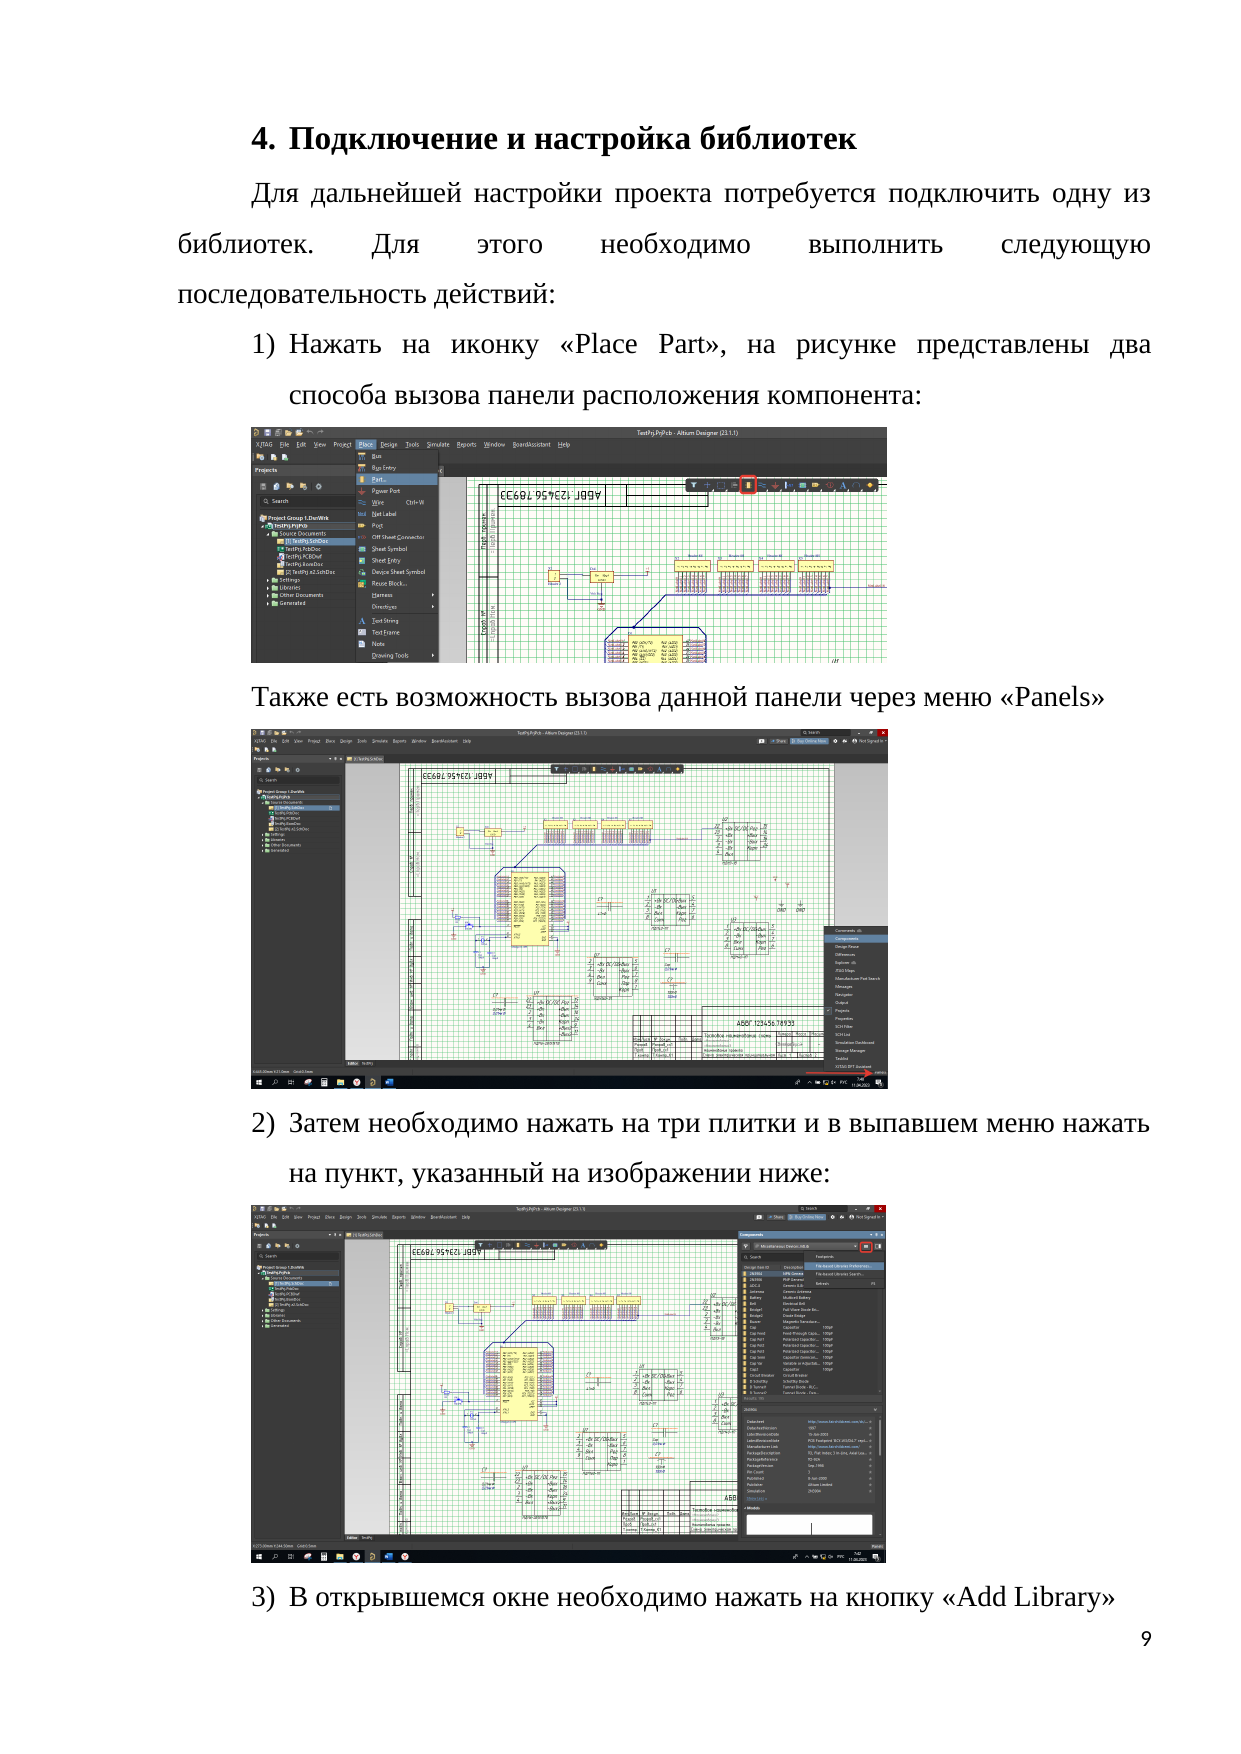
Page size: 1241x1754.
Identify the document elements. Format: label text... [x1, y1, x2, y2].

picture [251, 427, 887, 663]
list В открывшемся окне необходимо нажать на кнопку «Add Library» [251, 1579, 1152, 1613]
list Затем необходимо нажать на три плитки и в выпавшем меню нажать на пункт, указанный на изображении ниже: [251, 1105, 1152, 1189]
subtitle Подключение и настройка библиотек [251, 118, 1152, 156]
text Для дальнейшей настройки проекта потребуется подключить одну из библиотек. Для этого необходимо выполнить следующую последовательность действий: [177, 176, 1152, 310]
text Также есть возможность вызова данной панели через меню «Panels» [177, 679, 1152, 713]
list Нажать на иконку «Place Part», на рисунке представлены два способа вызова панели расположения компонента: [251, 327, 1152, 410]
picture [251, 1205, 886, 1563]
picture [251, 729, 888, 1089]
